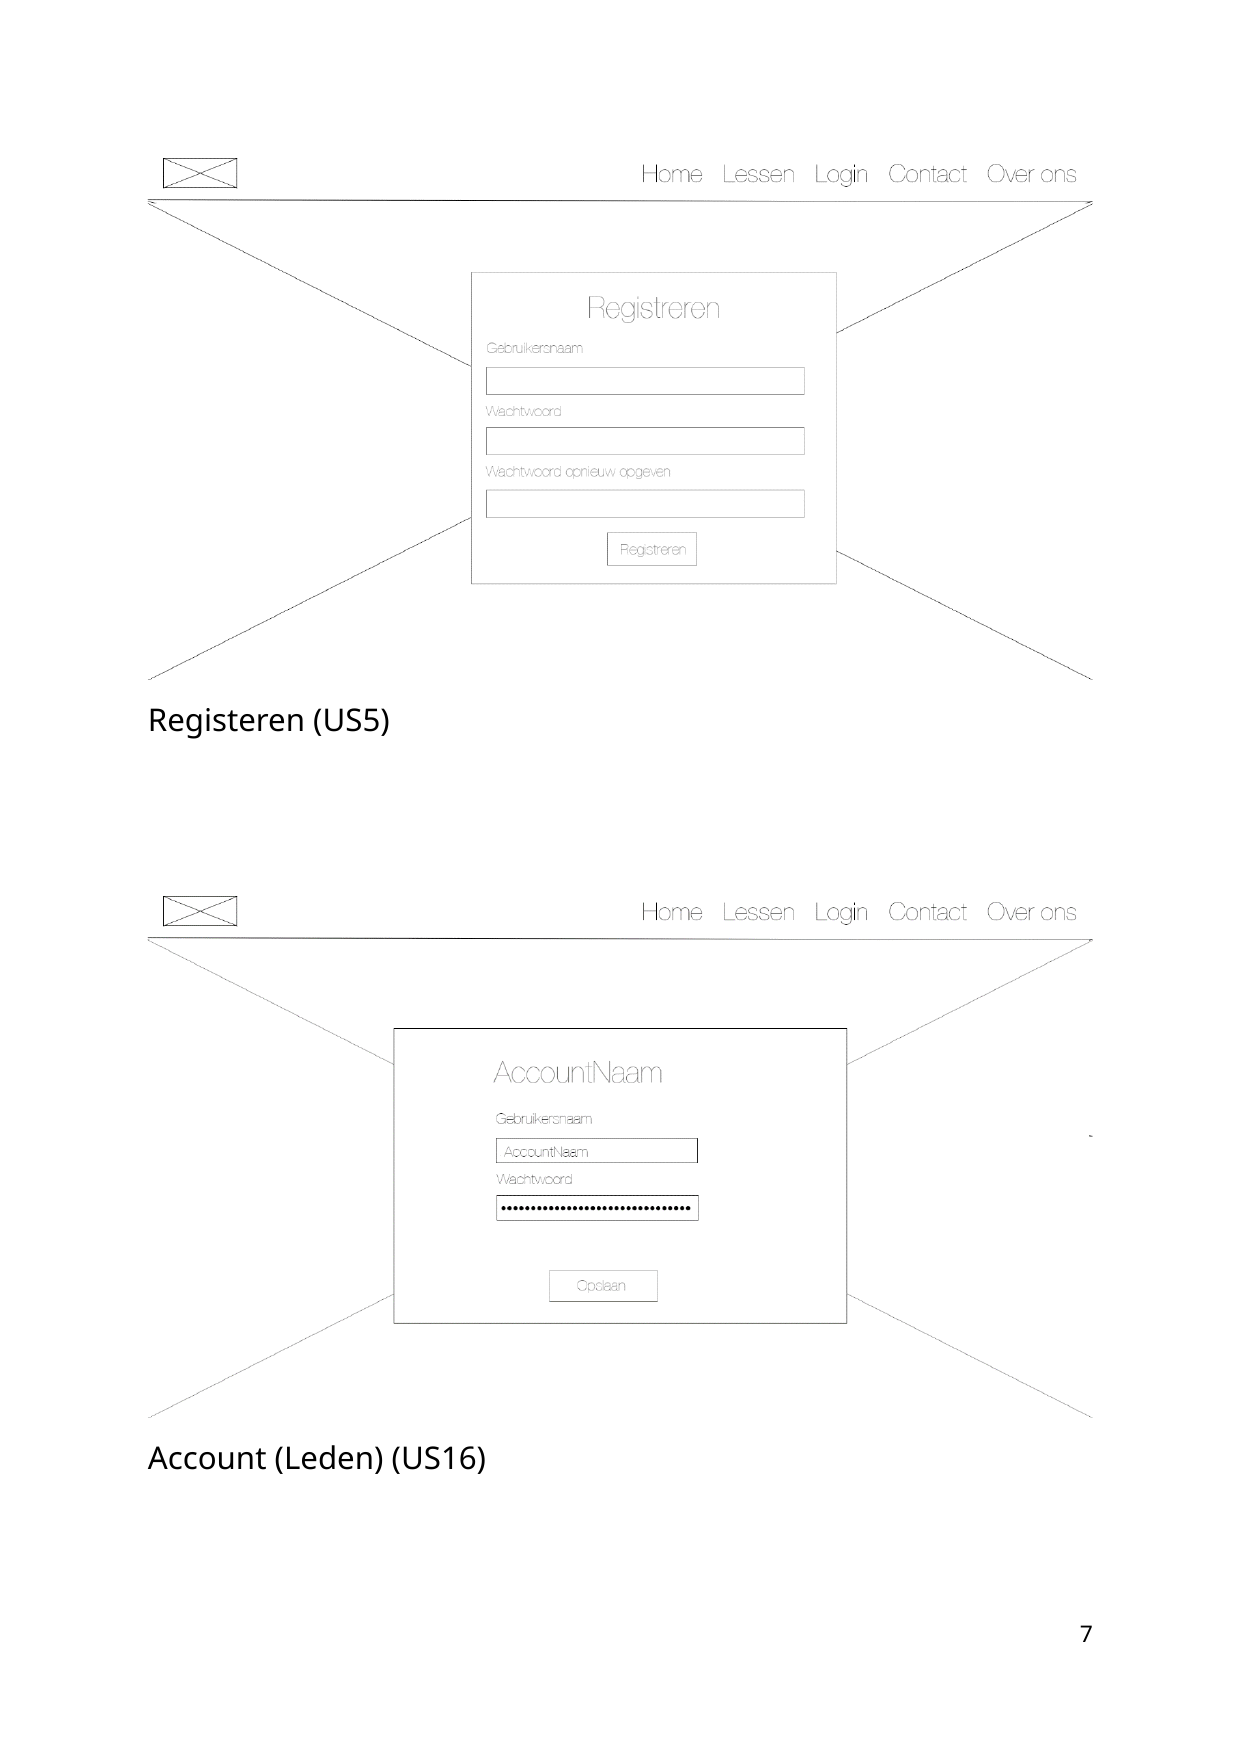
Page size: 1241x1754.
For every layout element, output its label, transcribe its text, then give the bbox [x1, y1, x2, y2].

picture [147, 823, 1093, 1355]
picture [147, 147, 1093, 680]
text Registeren (US5) [148, 1374, 1093, 1416]
text Login (US1) [148, 698, 1093, 741]
